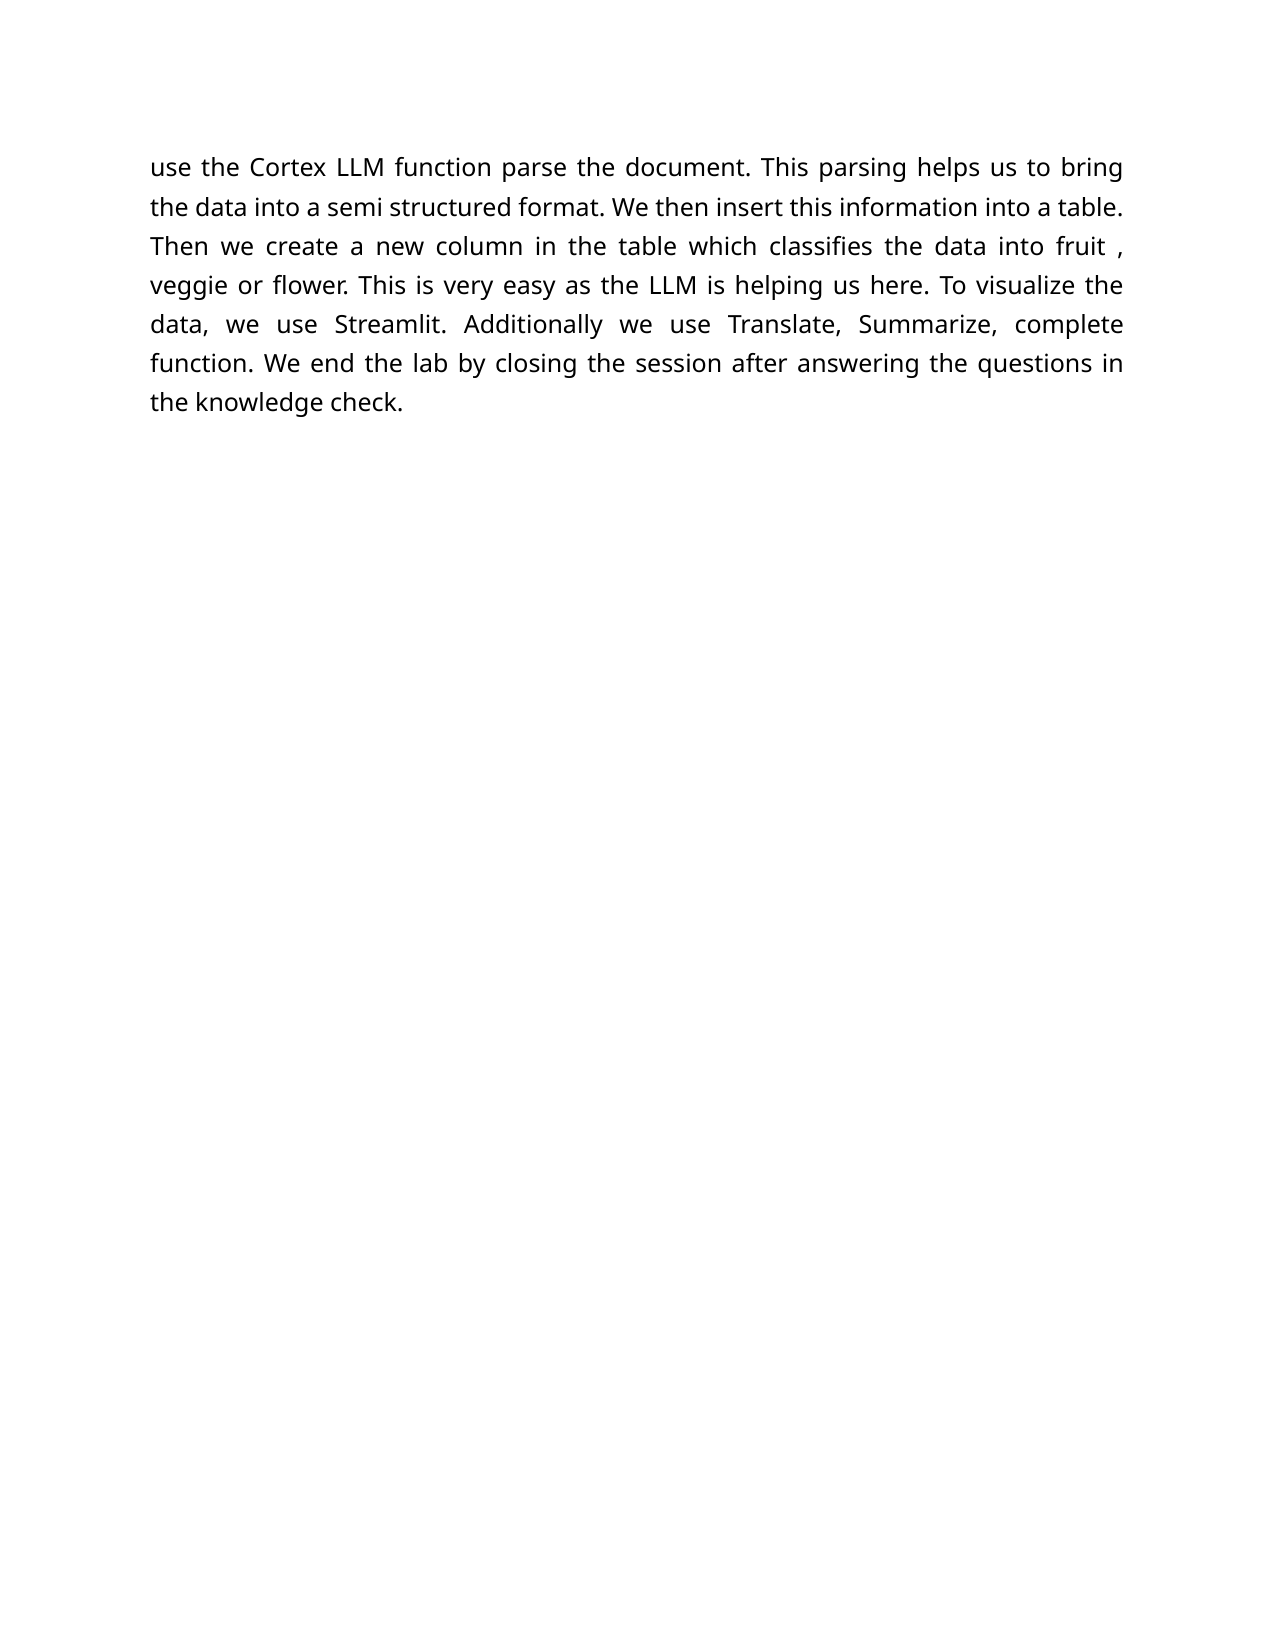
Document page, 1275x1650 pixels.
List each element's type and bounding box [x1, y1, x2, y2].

text [150, 150, 1125, 419]
